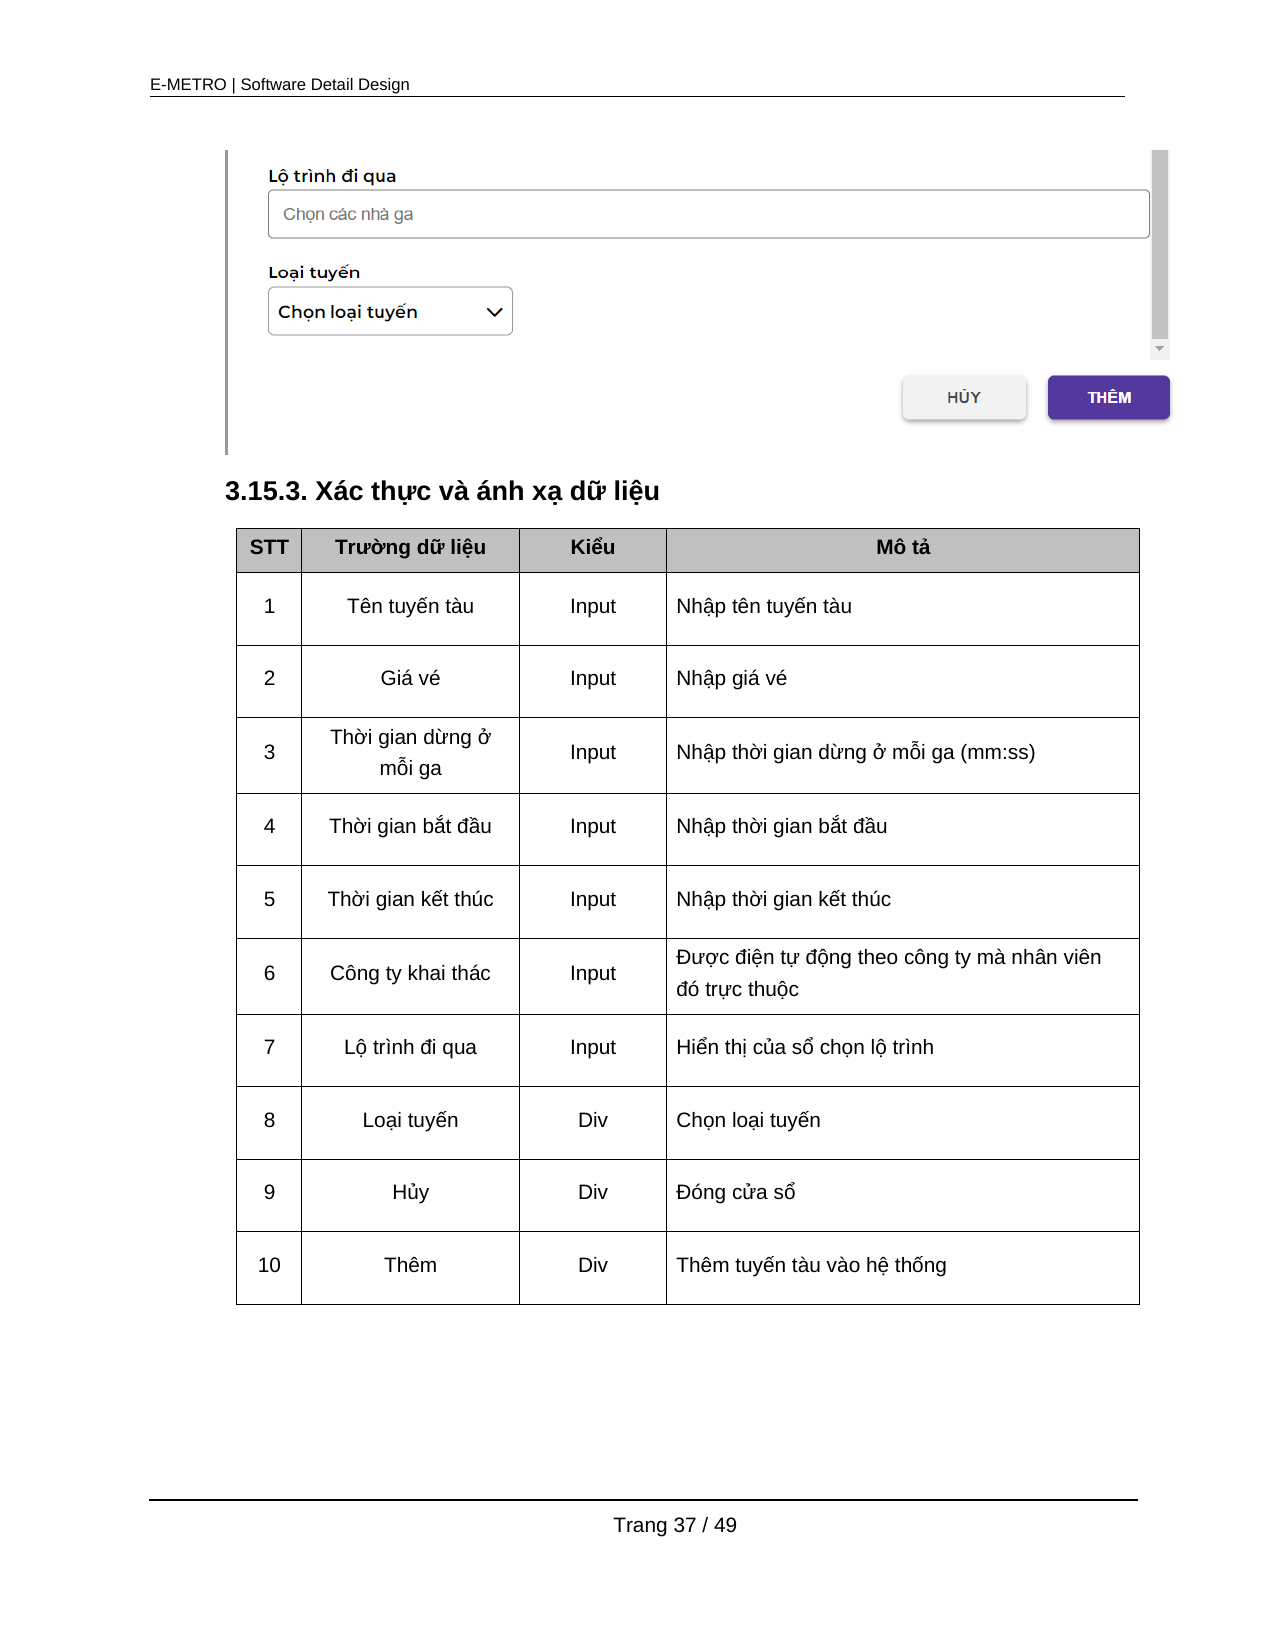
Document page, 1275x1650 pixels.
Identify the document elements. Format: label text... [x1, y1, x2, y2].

table_cell Thời gian dừng ở mỗi ga [302, 718, 519, 793]
table_cell Tên tuyến tàu [302, 573, 519, 645]
table_cell 3 [237, 718, 301, 793]
table_cell Thêm [302, 1232, 519, 1304]
table_cell Giá vé [302, 646, 519, 717]
table_cell Input [520, 866, 666, 938]
table_header Trường dữ liệu [302, 529, 519, 572]
table_cell Nhập thời gian bắt đầu [667, 794, 1139, 865]
table_cell Loại tuyến [302, 1087, 519, 1159]
table_cell 9 [237, 1160, 301, 1231]
table_cell 2 [237, 646, 301, 717]
table_cell Thời gian kết thúc [302, 866, 519, 938]
table_cell Input [520, 794, 666, 865]
table_header STT [237, 529, 301, 572]
subtitle 3.15.3. Xác thực và ánh xạ dữ liệu [225, 474, 1125, 506]
table_cell Div [520, 1160, 666, 1231]
table_cell Input [520, 1015, 666, 1086]
table_cell 4 [237, 794, 301, 865]
table_cell Đóng cửa sổ [667, 1160, 1139, 1231]
table_header Kiểu [520, 529, 666, 572]
table_cell Thời gian bắt đầu [302, 794, 519, 865]
table_cell Nhập tên tuyến tàu [667, 573, 1139, 645]
table_cell 1 [237, 573, 301, 645]
table_cell Input [520, 573, 666, 645]
table_cell Input [520, 939, 666, 1014]
table_cell 7 [237, 1015, 301, 1086]
table_cell Input [520, 646, 666, 717]
table_cell 5 [237, 866, 301, 938]
table_cell Nhập thời gian kết thúc [667, 866, 1139, 938]
table_cell Công ty khai thác [302, 939, 519, 1014]
table_cell 10 [237, 1232, 301, 1304]
table_cell Div [520, 1087, 666, 1159]
table_cell Hủy [302, 1160, 519, 1231]
table_cell Chọn loại tuyến [667, 1087, 1139, 1159]
table_cell Được điện tự động theo công ty mà nhân viên đó trực thuộc [667, 939, 1139, 1014]
table_cell Lộ trình đi qua [302, 1015, 519, 1086]
picture [225, 150, 1207, 455]
table_cell 8 [237, 1087, 301, 1159]
table_cell Nhập giá vé [667, 646, 1139, 717]
table_cell 6 [237, 939, 301, 1014]
table_cell Nhập thời gian dừng ở mỗi ga (mm:ss) [667, 718, 1139, 793]
table_cell Div [520, 1232, 666, 1304]
table_cell Input [520, 718, 666, 793]
table_cell Thêm tuyến tàu vào hệ thống [667, 1232, 1139, 1304]
table_cell Hiển thị của sổ chọn lộ trình [667, 1015, 1139, 1086]
table_header Mô tả [667, 529, 1139, 572]
